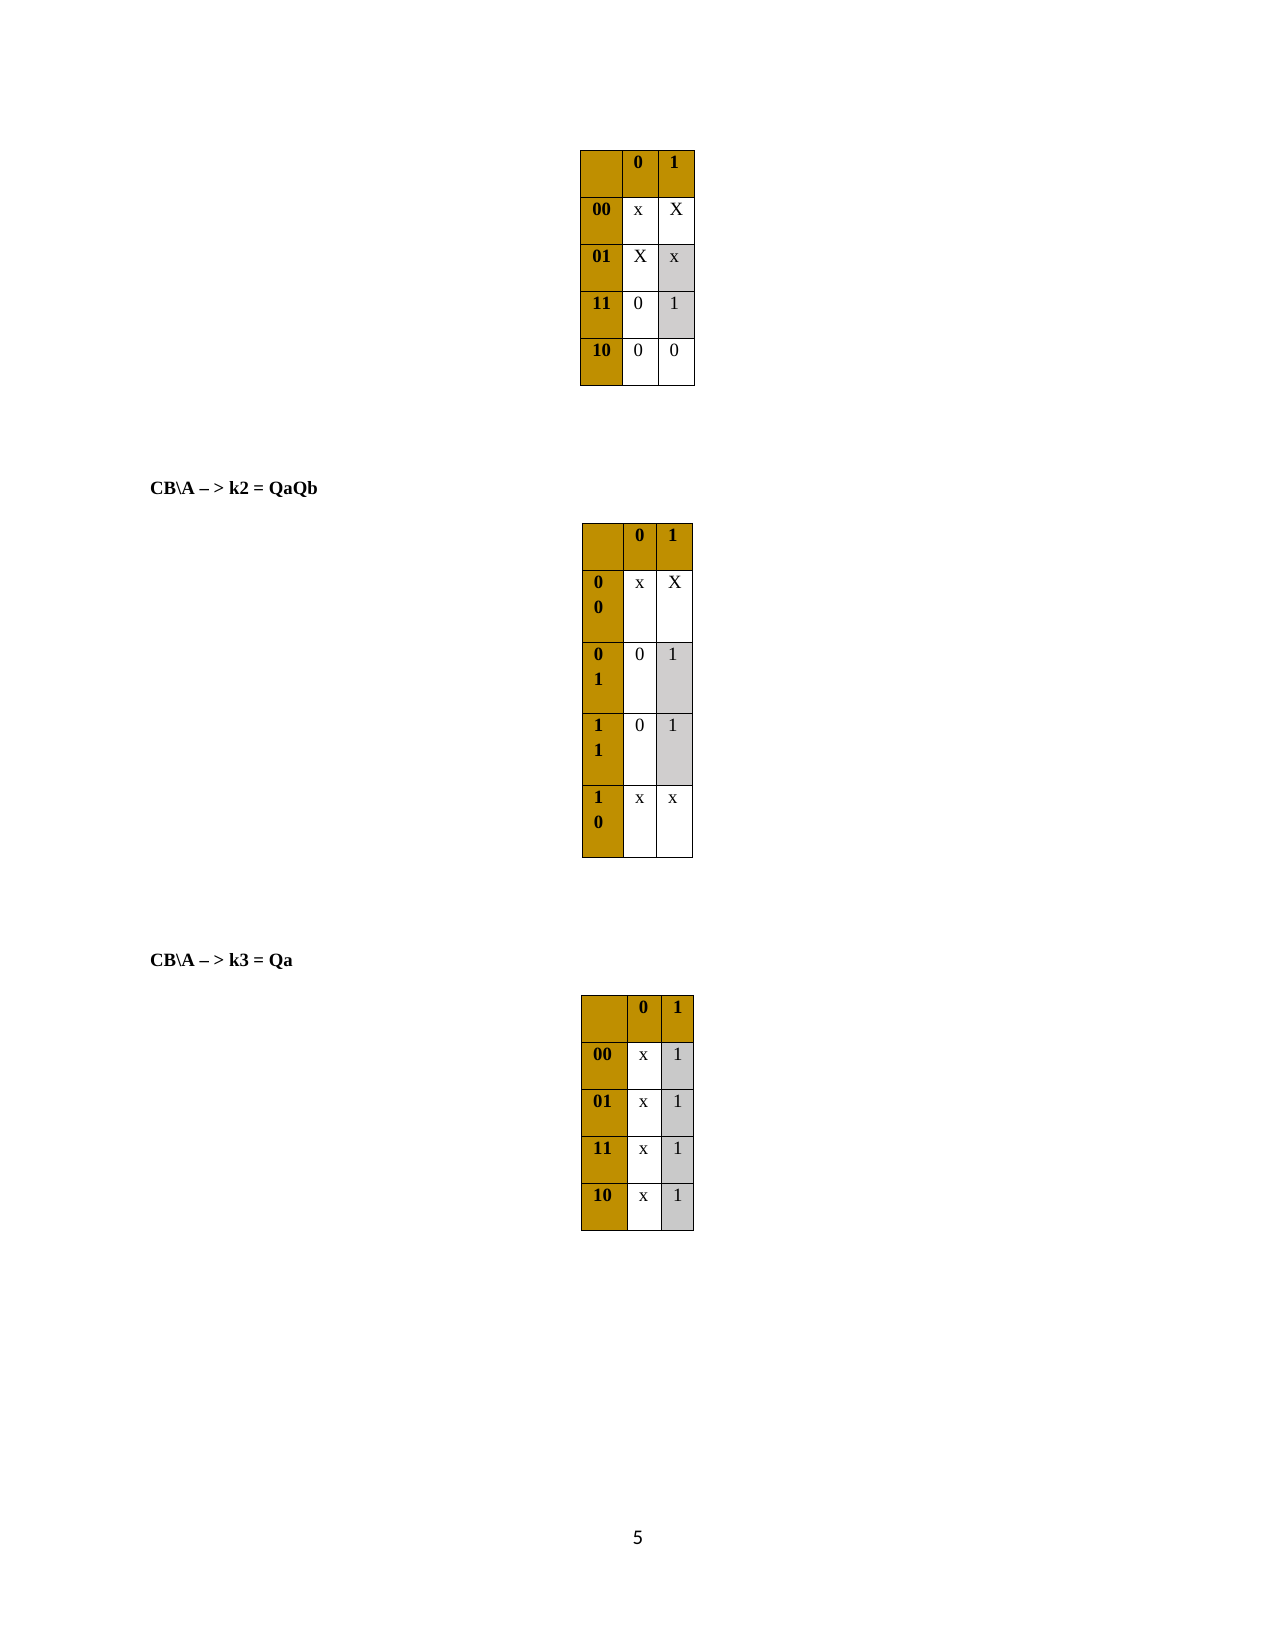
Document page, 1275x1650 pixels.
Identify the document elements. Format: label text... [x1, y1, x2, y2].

text CB\A – > k2 = QaQb [150, 477, 1125, 499]
table_cell x [657, 786, 692, 857]
table_cell 11 [583, 714, 623, 785]
table_header 1 [657, 524, 692, 570]
table_cell x [624, 571, 656, 642]
table_header 0 [628, 996, 661, 1042]
table_cell 01 [583, 643, 623, 713]
table_cell 0 [623, 292, 658, 338]
table_cell 11 [582, 1137, 627, 1183]
table_cell x [659, 245, 694, 291]
table_cell 1 [662, 1043, 693, 1089]
table_cell X [657, 571, 692, 642]
table_header [583, 524, 623, 570]
table_cell 1 [662, 1090, 693, 1136]
table_cell 0 [624, 714, 656, 785]
table_cell x [628, 1137, 661, 1183]
table_cell x [628, 1090, 661, 1136]
table_cell 00 [583, 571, 623, 642]
table_cell x [628, 1043, 661, 1089]
table_header [581, 151, 622, 197]
table_cell 11 [581, 292, 622, 338]
table_cell 0 [623, 339, 658, 385]
table_cell 10 [582, 1184, 627, 1230]
table_cell X [659, 198, 694, 244]
table_cell 00 [582, 1043, 627, 1089]
table_cell 1 [662, 1137, 693, 1183]
text CB\A – > k3 = Qa [150, 949, 1125, 971]
table_cell x [623, 198, 658, 244]
table_cell 1 [657, 714, 692, 785]
table_cell 1 [657, 643, 692, 713]
table_cell 0 [659, 339, 694, 385]
table_header 1 [659, 151, 694, 197]
table_cell 01 [581, 245, 622, 291]
table_cell 0 [624, 643, 656, 713]
table_header 0 [624, 524, 656, 570]
table_cell 1 [662, 1184, 693, 1230]
table_cell 00 [581, 198, 622, 244]
table_header [582, 996, 627, 1042]
table_cell X [623, 245, 658, 291]
table_cell x [628, 1184, 661, 1230]
table_cell 1 [659, 292, 694, 338]
table_header 1 [662, 996, 693, 1042]
table_header 0 [623, 151, 658, 197]
table_cell 10 [581, 339, 622, 385]
table_cell 01 [582, 1090, 627, 1136]
table_cell x [624, 786, 656, 857]
table_cell 10 [583, 786, 623, 857]
